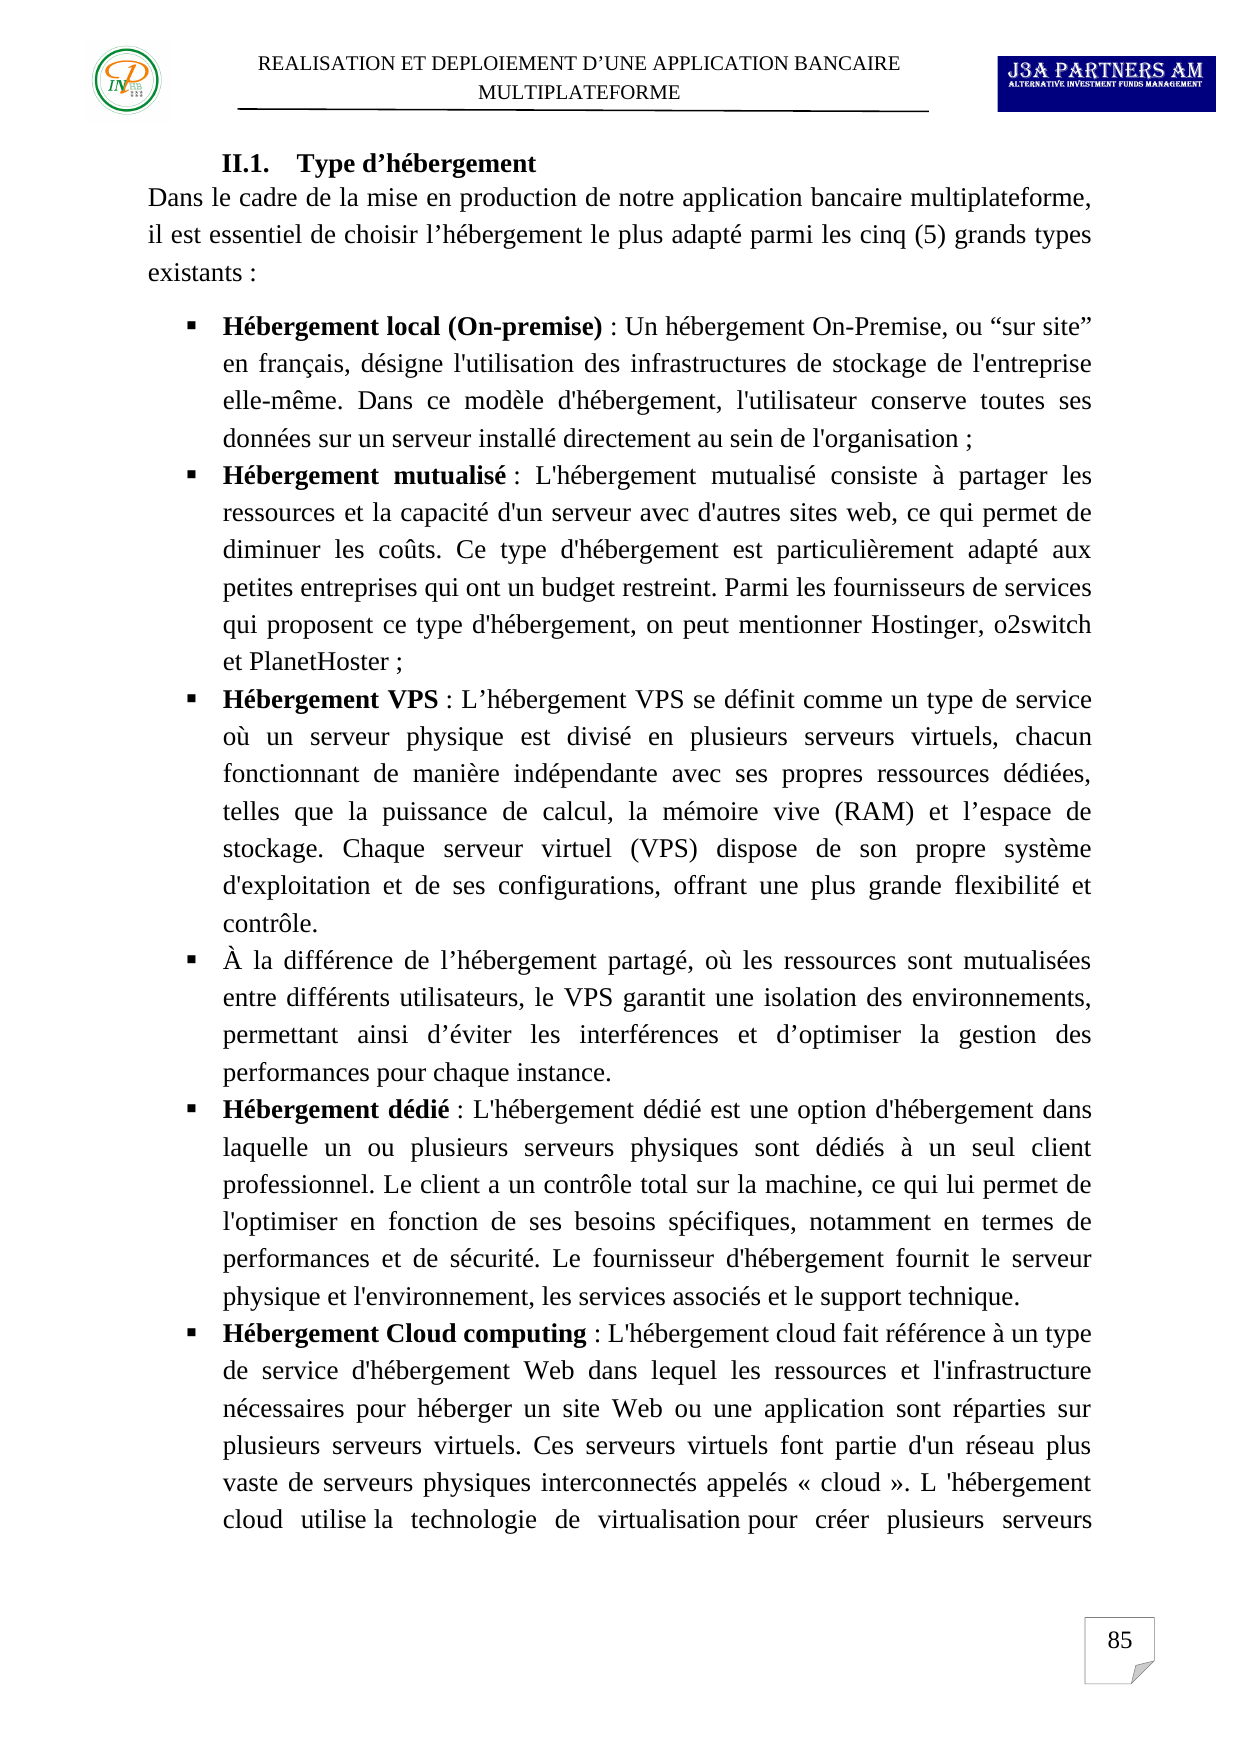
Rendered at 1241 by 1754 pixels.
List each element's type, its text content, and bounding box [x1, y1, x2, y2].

subtitle Type d’hébergement [221, 148, 1093, 179]
picture [81, 35, 172, 125]
list À la différence de l’hébergement partagé, où les ressources sont mutualisées entre différents utilisateurs, le VPS garantit une isolation des environnements, permettant ainsi d’éviter les interférences et d’optimiser la gestion des performances pour chaque instance. [185, 944, 1093, 1087]
list Hébergement mutualisé : L'hébergement mutualisé consiste à partager les ressources et la capacité d'un serveur avec d'autres sites web, ce qui permet de diminuer les coûts. Ce type d'hébergement est particulièrement adapté aux petites entreprises qui ont un budget restreint. Parmi les fournisseurs de services qui proposent ce type d'hébergement, on peut mentionner Hostinger, o2switch et PlanetHoster ; [185, 459, 1093, 677]
list Hébergement VPS : L’hébergement VPS se définit comme un type de service où un serveur physique est divisé en plusieurs serveurs virtuels, chacun fonctionnant de manière indépendante avec ses propres ressources dédiées, telles que la puissance de calcul, la mémoire vive (RAM) et l’espace de stockage. Chaque serveur virtuel (VPS) dispose de son propre système d'exploitation et de ses configurations, offrant une plus grande flexibilité et contrôle. [185, 683, 1093, 938]
list Hébergement local (On-premise) : Un hébergement On-Premise, ou “sur site” en français, désigne l'utilisation des infrastructures de stockage de l'entreprise elle-même. Dans ce modèle d'hébergement, l'utilisateur conserve toutes ses données sur un serveur installé directement au sein de l'organisation ; [185, 310, 1093, 453]
text Dans le cadre de la mise en production de notre application bancaire multiplateforme, il est essentiel de choisir l’hébergement le plus adapté parmi les cinq (5) grands types existants : [148, 181, 1093, 287]
picture [997, 56, 1216, 112]
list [185, 1317, 1093, 1535]
list Hébergement dédié : L'hébergement dédié est une option d'hébergement dans laquelle un ou plusieurs serveurs physiques sont dédiés à un seul client professionnel. Le client a un contrôle total sur la machine, ce qui lui permet de l'optimiser en fonction de ses besoins spécifiques, notamment en termes de performances et de sécurité. Le fournisseur d'hébergement fournit le serveur physique et l'environnement, les services associés et le support technique. [185, 1093, 1093, 1311]
